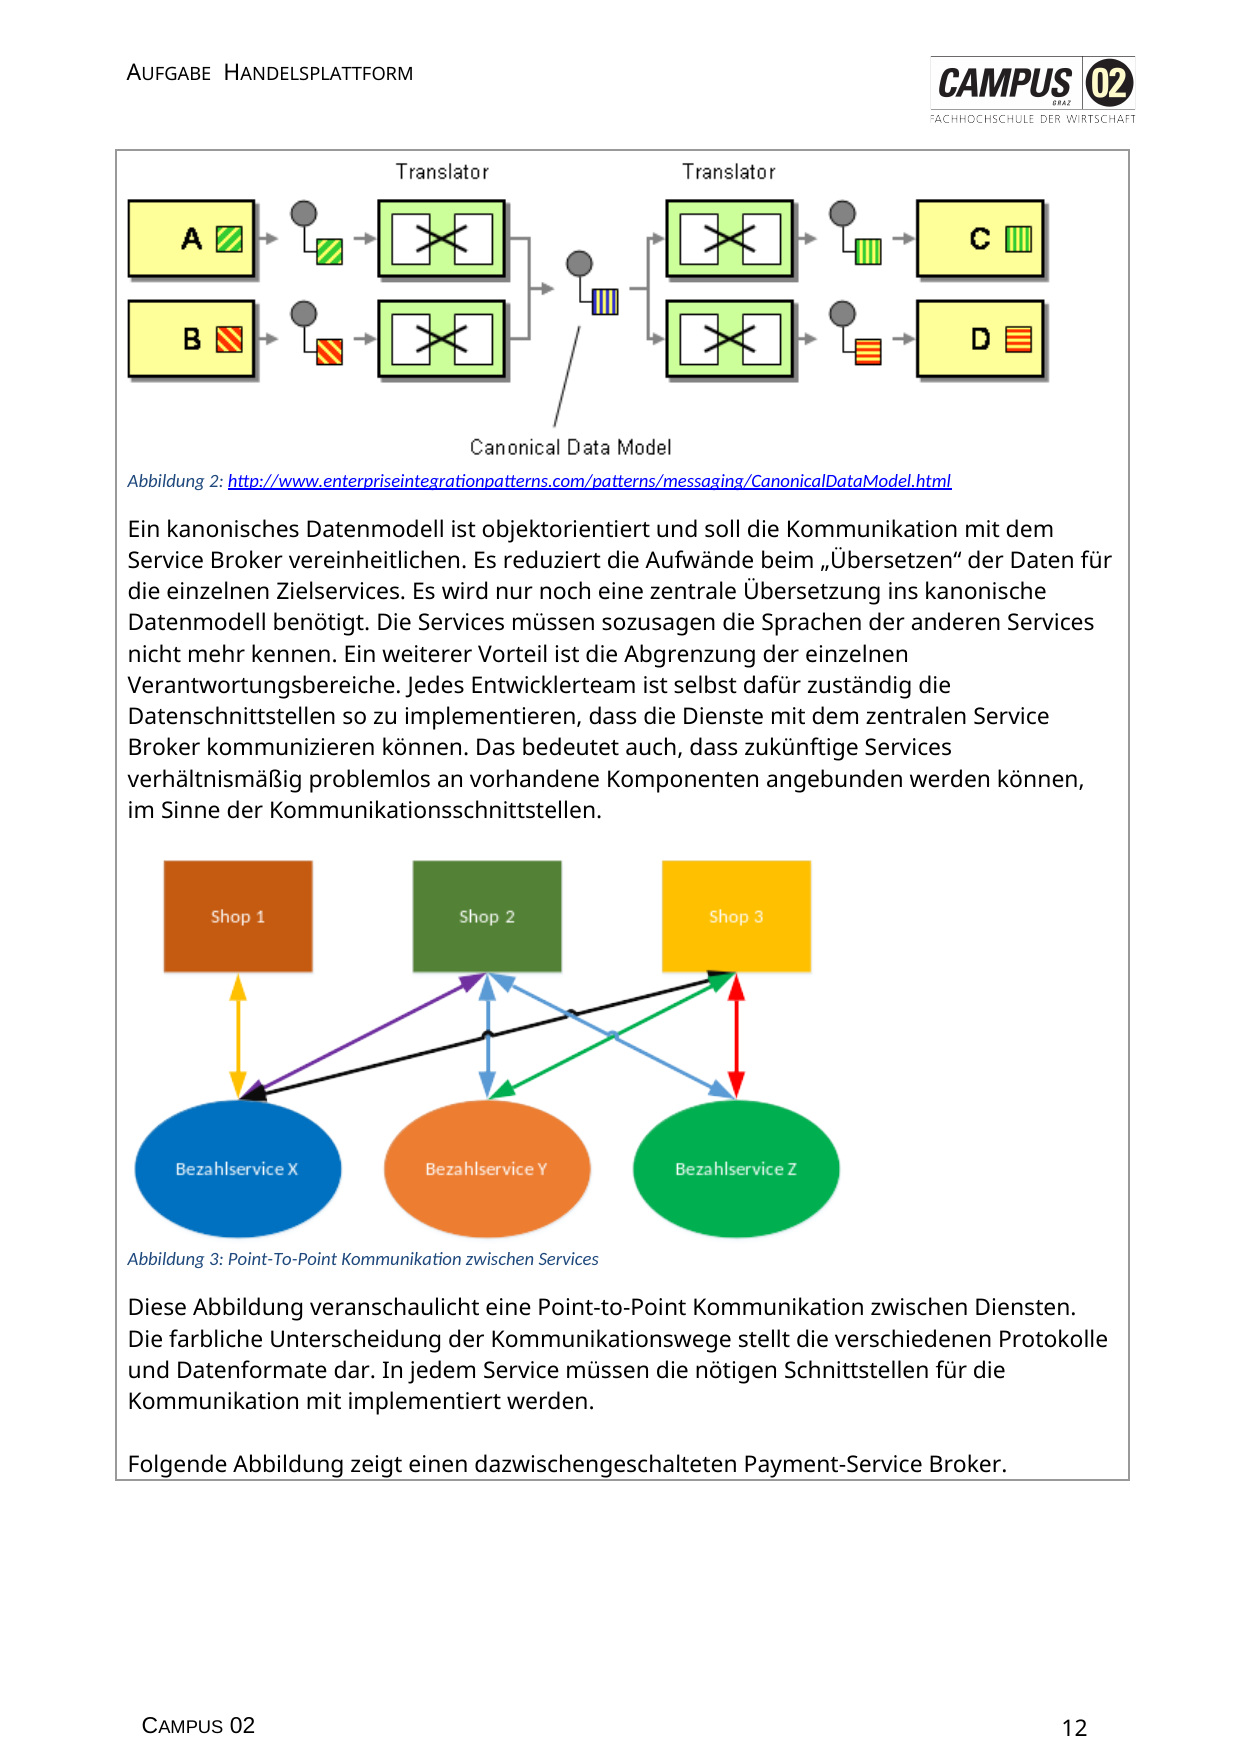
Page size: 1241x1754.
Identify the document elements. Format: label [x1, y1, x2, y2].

table_header [117, 151, 1128, 1479]
picture [930, 56, 1136, 123]
picture [127, 151, 1050, 469]
